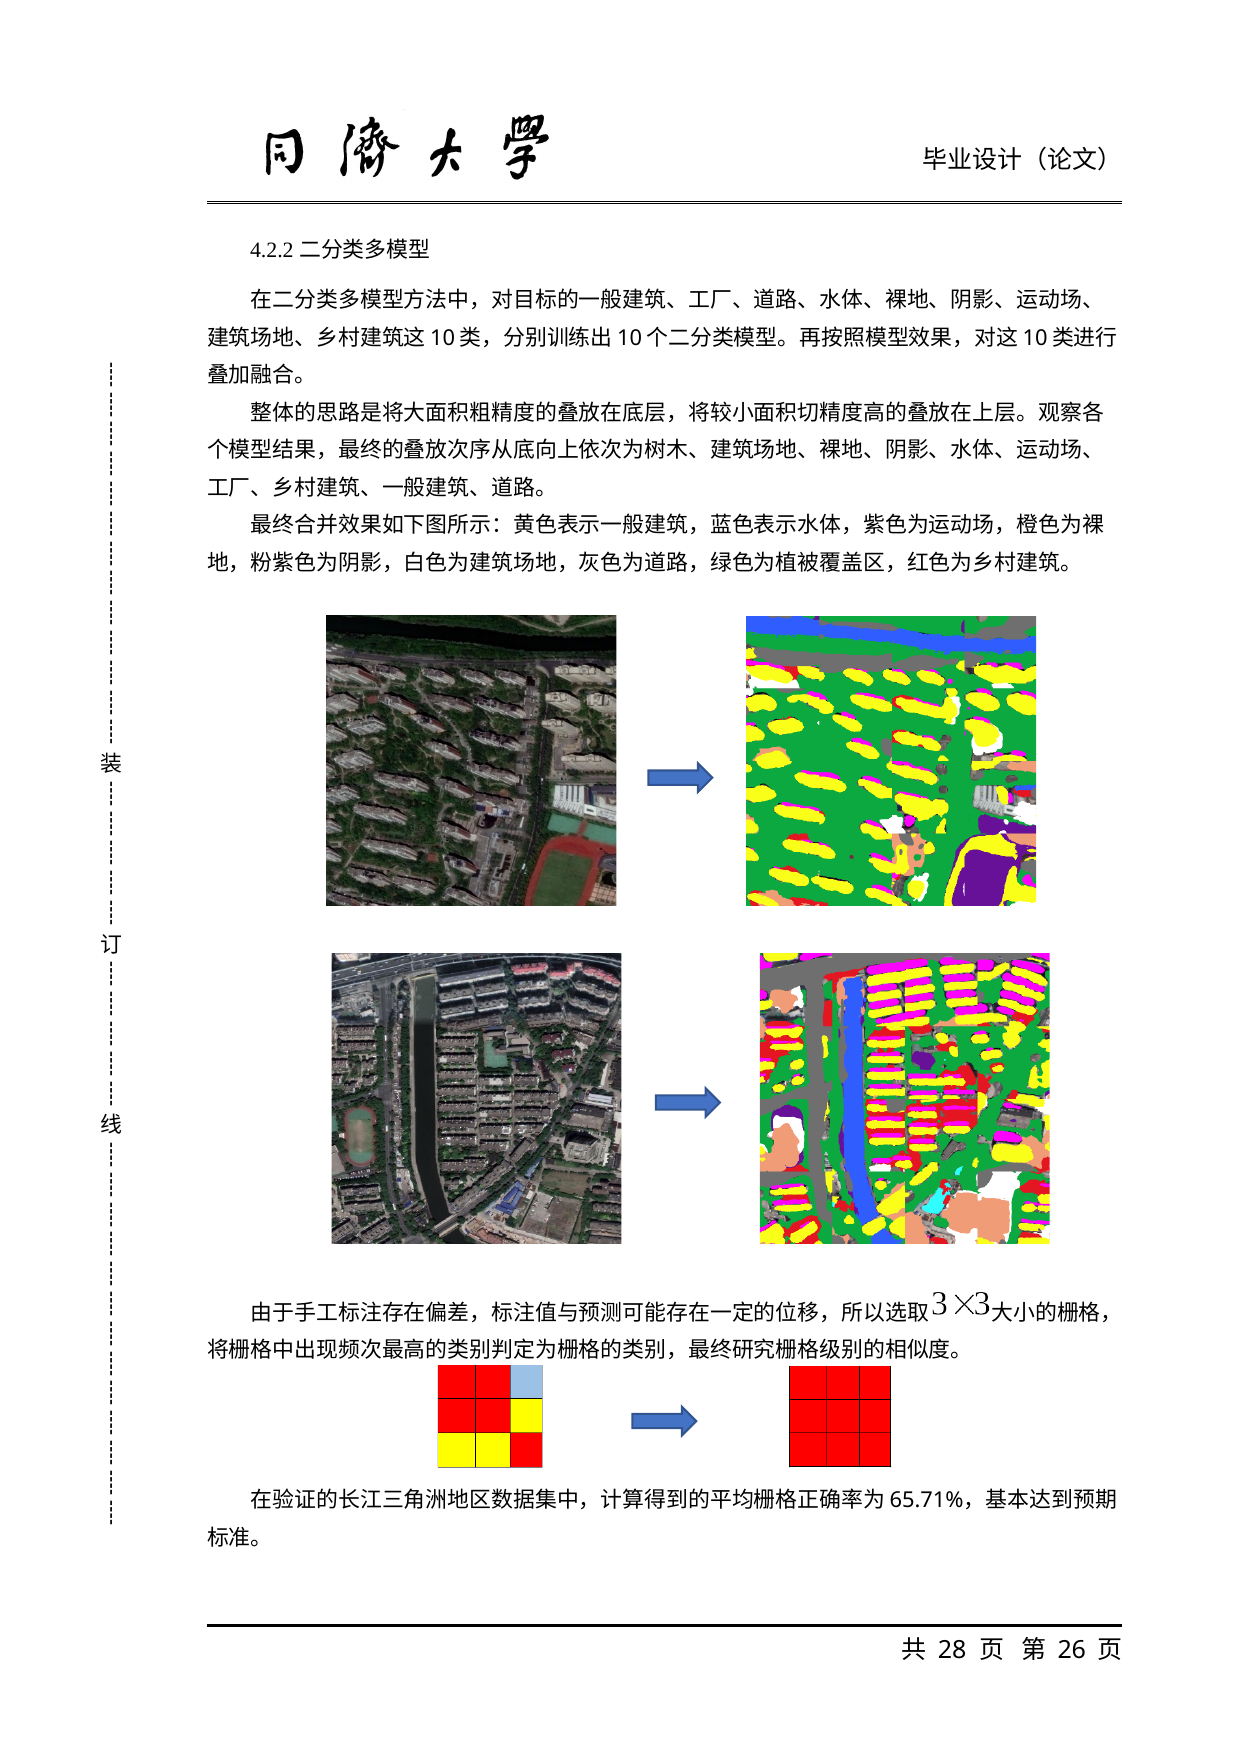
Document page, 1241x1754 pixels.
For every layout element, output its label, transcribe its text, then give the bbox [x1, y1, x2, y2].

picture [759, 953, 1050, 1244]
picture [437, 1365, 543, 1468]
picture [331, 953, 622, 1244]
text 整体的思路是将大面积粗精度的叠放在底层，将较小面积切精度高的叠放在上层。观察各个模型结果，最终的叠放次序从底向上依次为树木、建筑场地、裸地、阴影、水体、运动场、工厂、乡村建筑、一般建筑、道路。 [207, 390, 1122, 503]
picture [326, 615, 617, 906]
picture [244, 106, 567, 185]
text 在二分类多模型方法中，对目标的一般建筑、工厂、道路、水体、裸地、阴影、运动场、建筑场地、乡村建筑这10类，分别训练出10个二分类模型。再按照模型效果，对这10类进行叠加融合。 [207, 278, 1122, 390]
text 在验证的长江三角洲地区数据集中，计算得到的平均栅格正确率为65.71%，基本达到预期标准。 [207, 1478, 1122, 1553]
text 由于手工标注存在偏差，标注值与预测可能存在一定的位移，所以选取大小的栅格，将栅格中出现频次最高的类别判定为栅格的类别，最终研究栅格级别的相似度。 [207, 1290, 1122, 1365]
picture [746, 616, 1037, 906]
text 最终合并效果如下图所示：黄色表示一般建筑，蓝色表示水体，紫色为运动场，橙色为裸地，粉紫色为阴影，白色为建筑场地，灰色为道路，绿色为植被覆盖区，红色为乡村建筑。 [207, 503, 1122, 578]
subtitle 4.2.2 二分类多模型 [207, 228, 1122, 265]
picture [788, 1366, 892, 1468]
